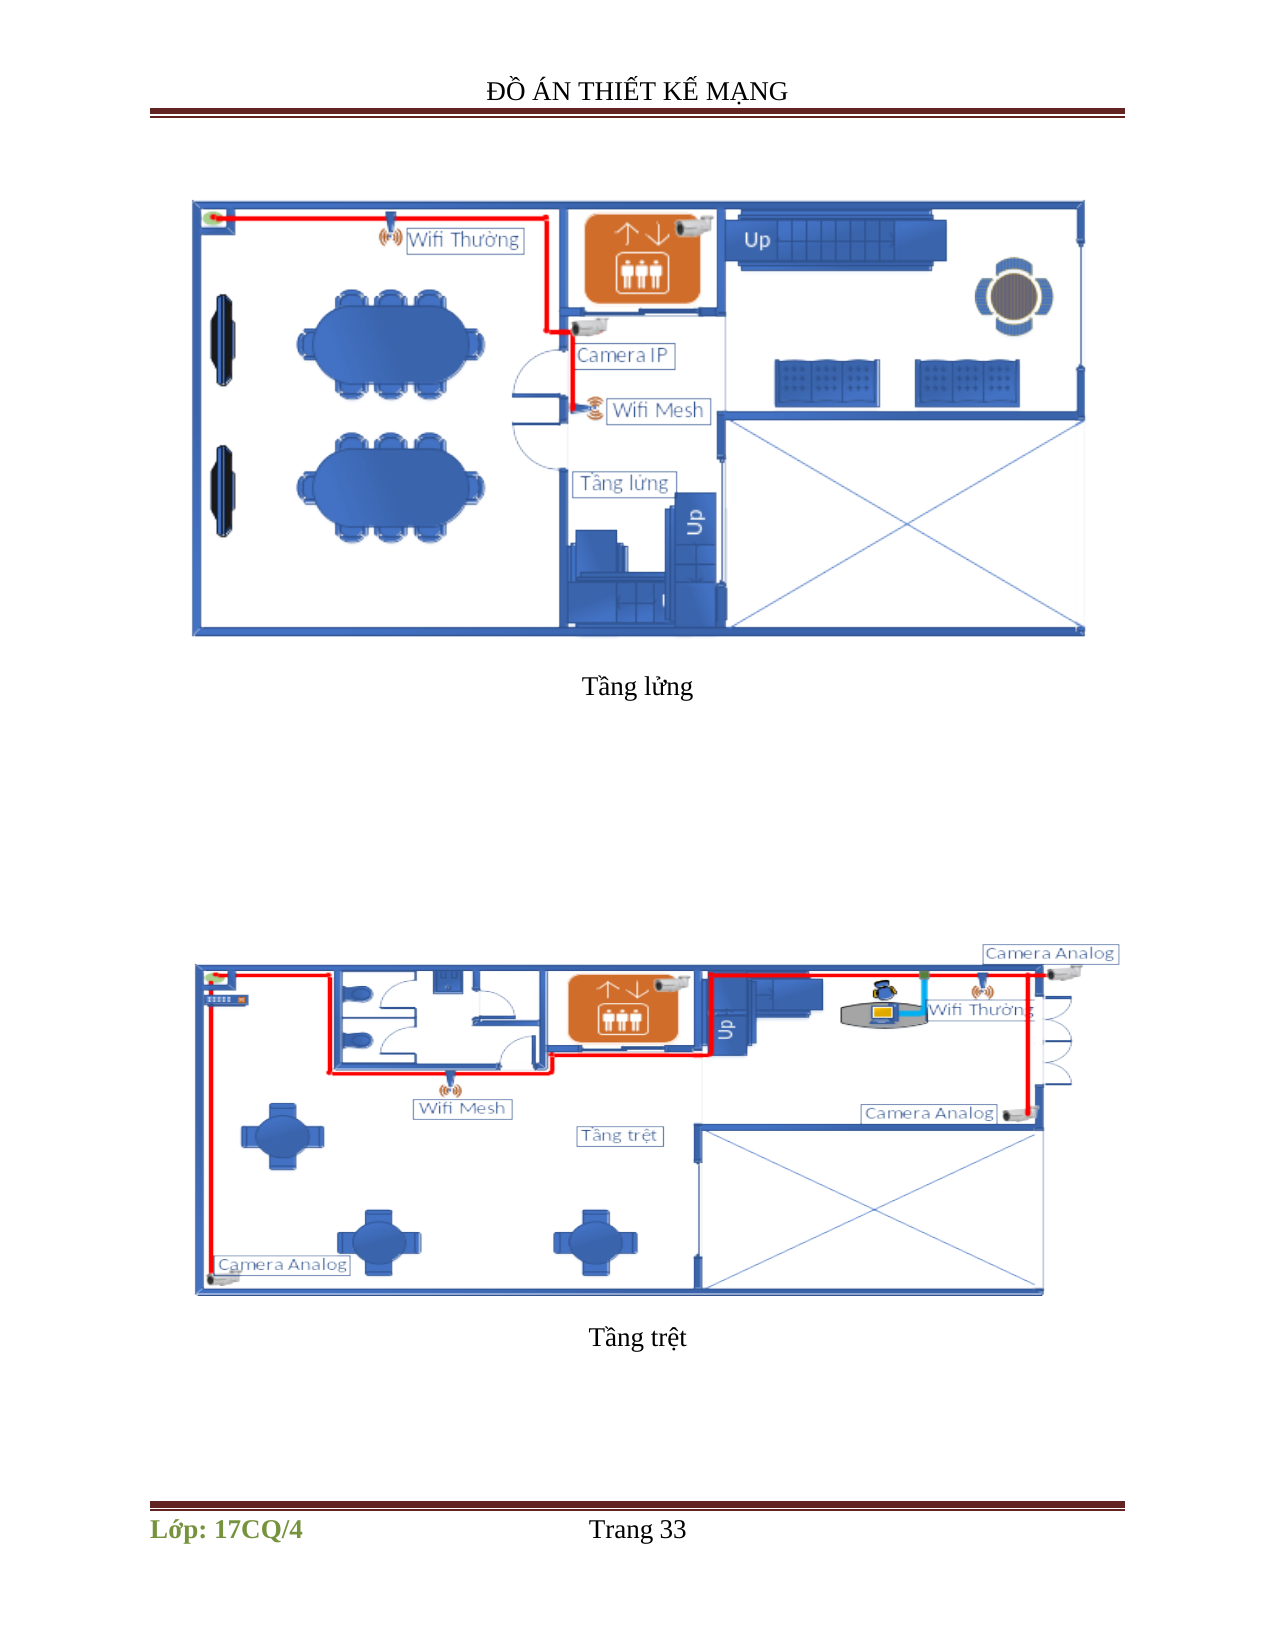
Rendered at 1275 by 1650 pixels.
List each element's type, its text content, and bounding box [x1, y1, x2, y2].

text Tầng trệt [150, 1321, 1125, 1352]
text Tầng lửng [150, 670, 1125, 701]
